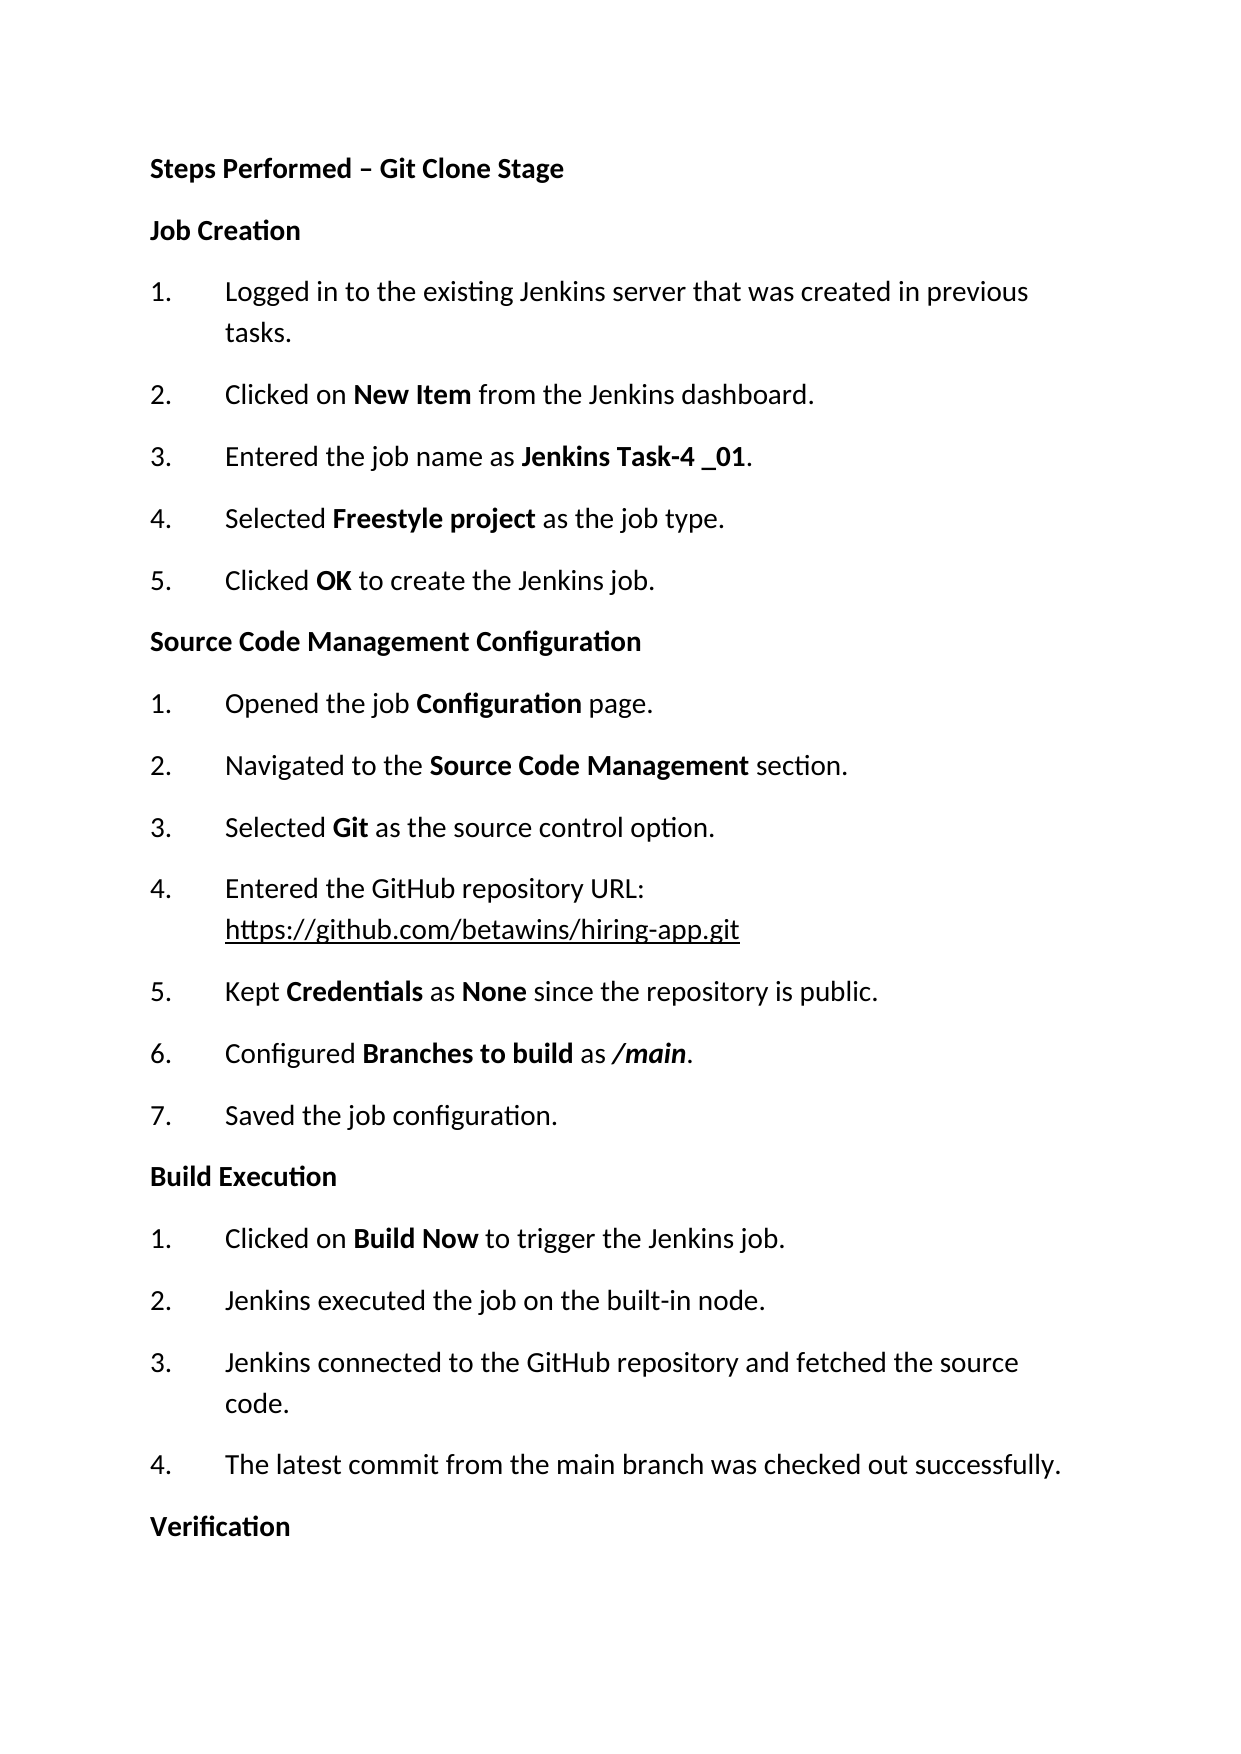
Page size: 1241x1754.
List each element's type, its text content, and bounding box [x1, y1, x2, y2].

list Jenkins connected to the GitHub repository and fetched the source code. [150, 1344, 1090, 1420]
list Selected Freestyle project as the job type. [150, 500, 1090, 535]
list Clicked OK to create the Jenkins job. [150, 562, 1090, 597]
list Navigated to the Source Code Management section. [150, 747, 1090, 782]
list The latest commit from the main branch was checked out successfully. [150, 1446, 1090, 1482]
text Steps Performed – Git Clone Stage [150, 150, 1090, 186]
list Logged in to the existing Jenkins server that was created in previous tasks. [150, 273, 1090, 350]
text Source Code Management Configuration [150, 623, 1090, 659]
text Job Creation [150, 212, 1090, 247]
list Clicked on Build Now to trigger the Jenkins job. [150, 1220, 1090, 1256]
list Opened the job Configuration page. [150, 685, 1090, 721]
list Configured Branches to build as /main. [150, 1035, 1090, 1071]
list Selected Git as the source control option. [150, 809, 1090, 844]
list Clicked on New Item from the Jenkins dashboard. [150, 376, 1090, 412]
list Jenkins executed the job on the built-in node. [150, 1282, 1090, 1318]
text Build Execution [150, 1158, 1090, 1194]
list Entered the job name as Jenkins Task-4 _01. [150, 438, 1090, 474]
list Saved the job configuration. [150, 1097, 1090, 1132]
list Entered the GitHub repository URL: https://github.com/betawins/hiring-app.git [150, 870, 1090, 947]
list Kept Credentials as None since the repository is public. [150, 973, 1090, 1009]
text Verification [150, 1508, 1090, 1544]
